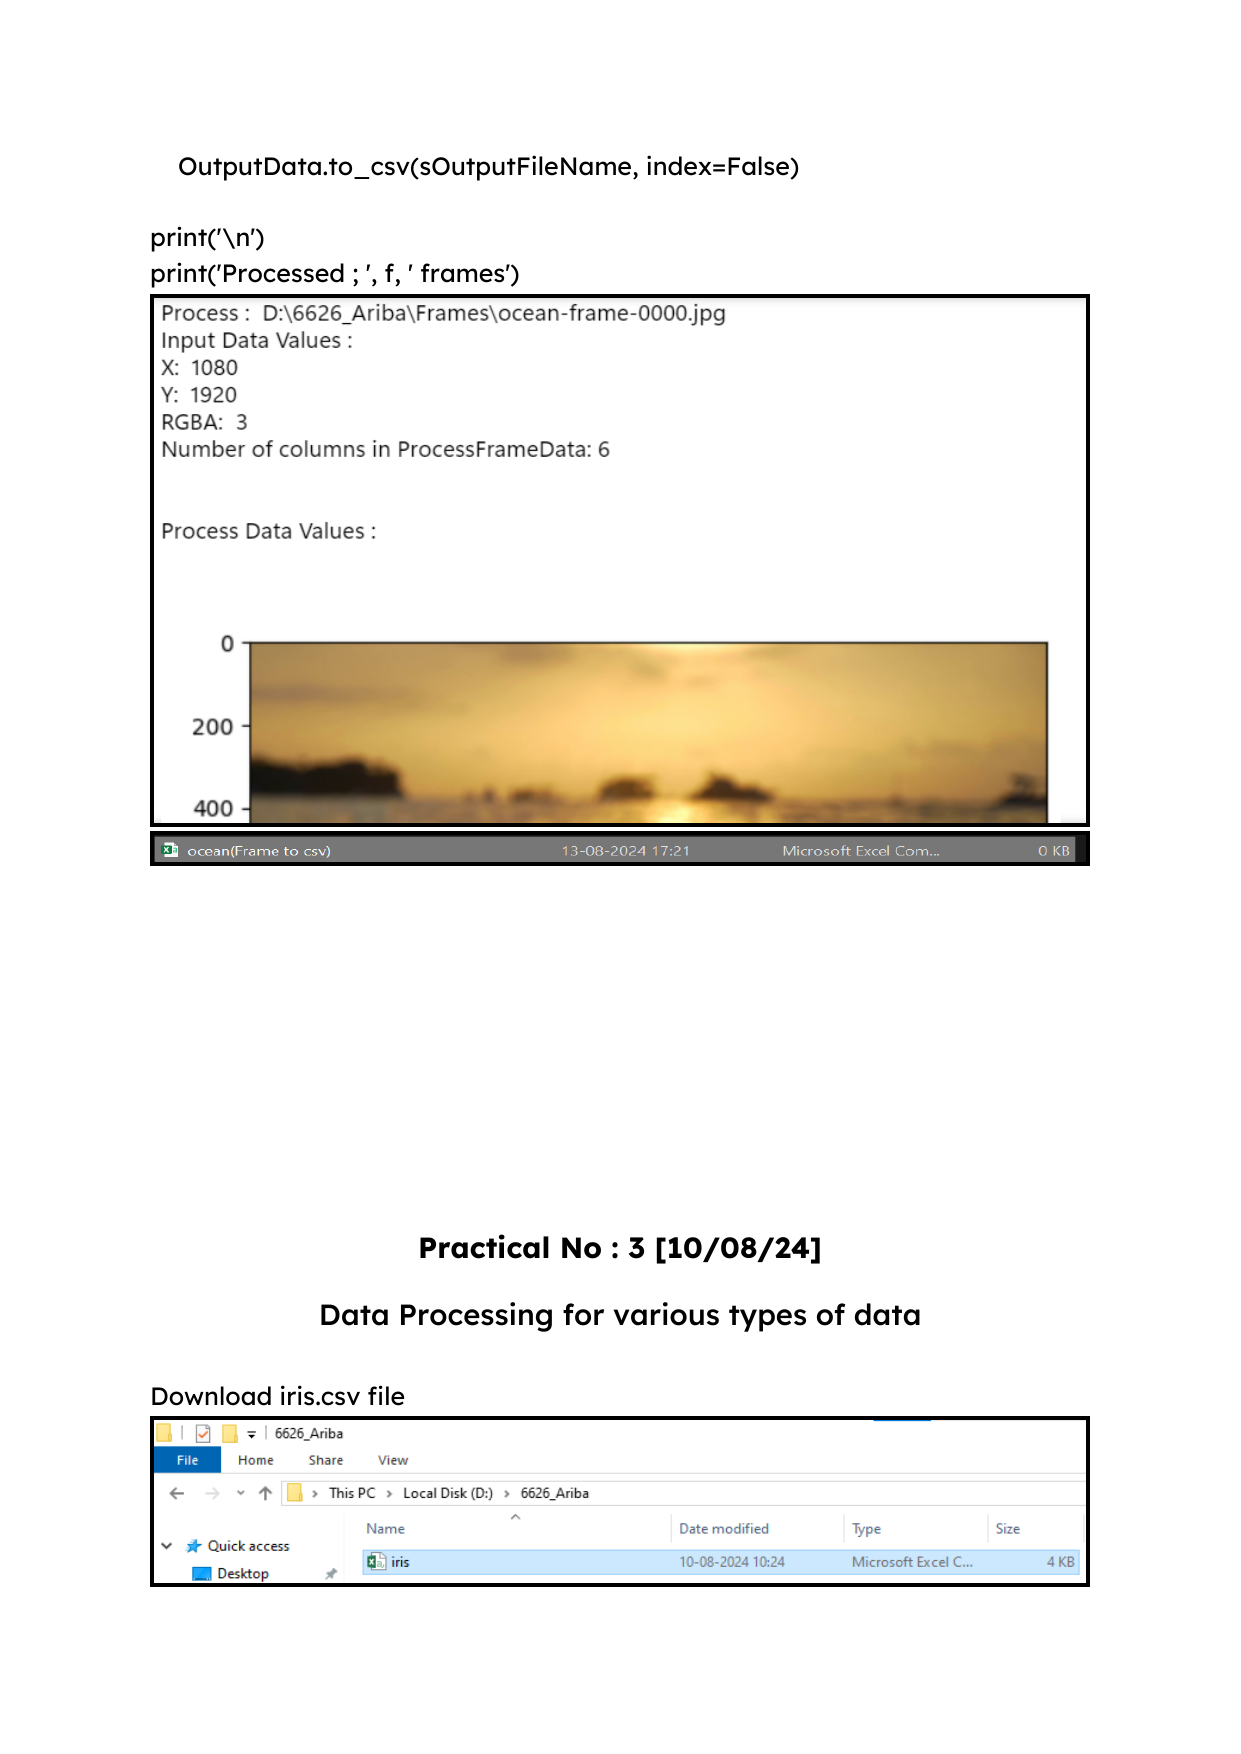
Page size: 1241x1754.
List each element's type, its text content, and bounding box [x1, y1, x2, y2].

picture [154, 298, 1086, 823]
text Data Processing for various types of data [150, 1296, 1090, 1333]
picture [154, 835, 1086, 862]
text OutputData.to_csv(sOutputFileName, index=False) [150, 150, 1090, 181]
picture [154, 1420, 1086, 1583]
subtitle Practical No : 3 [10/08/24] [150, 1229, 1090, 1266]
text Download iris.csv file [150, 1380, 1090, 1411]
text print('\n') [150, 222, 1090, 253]
text print('Processed ; ', f, ' frames') [150, 258, 1090, 289]
